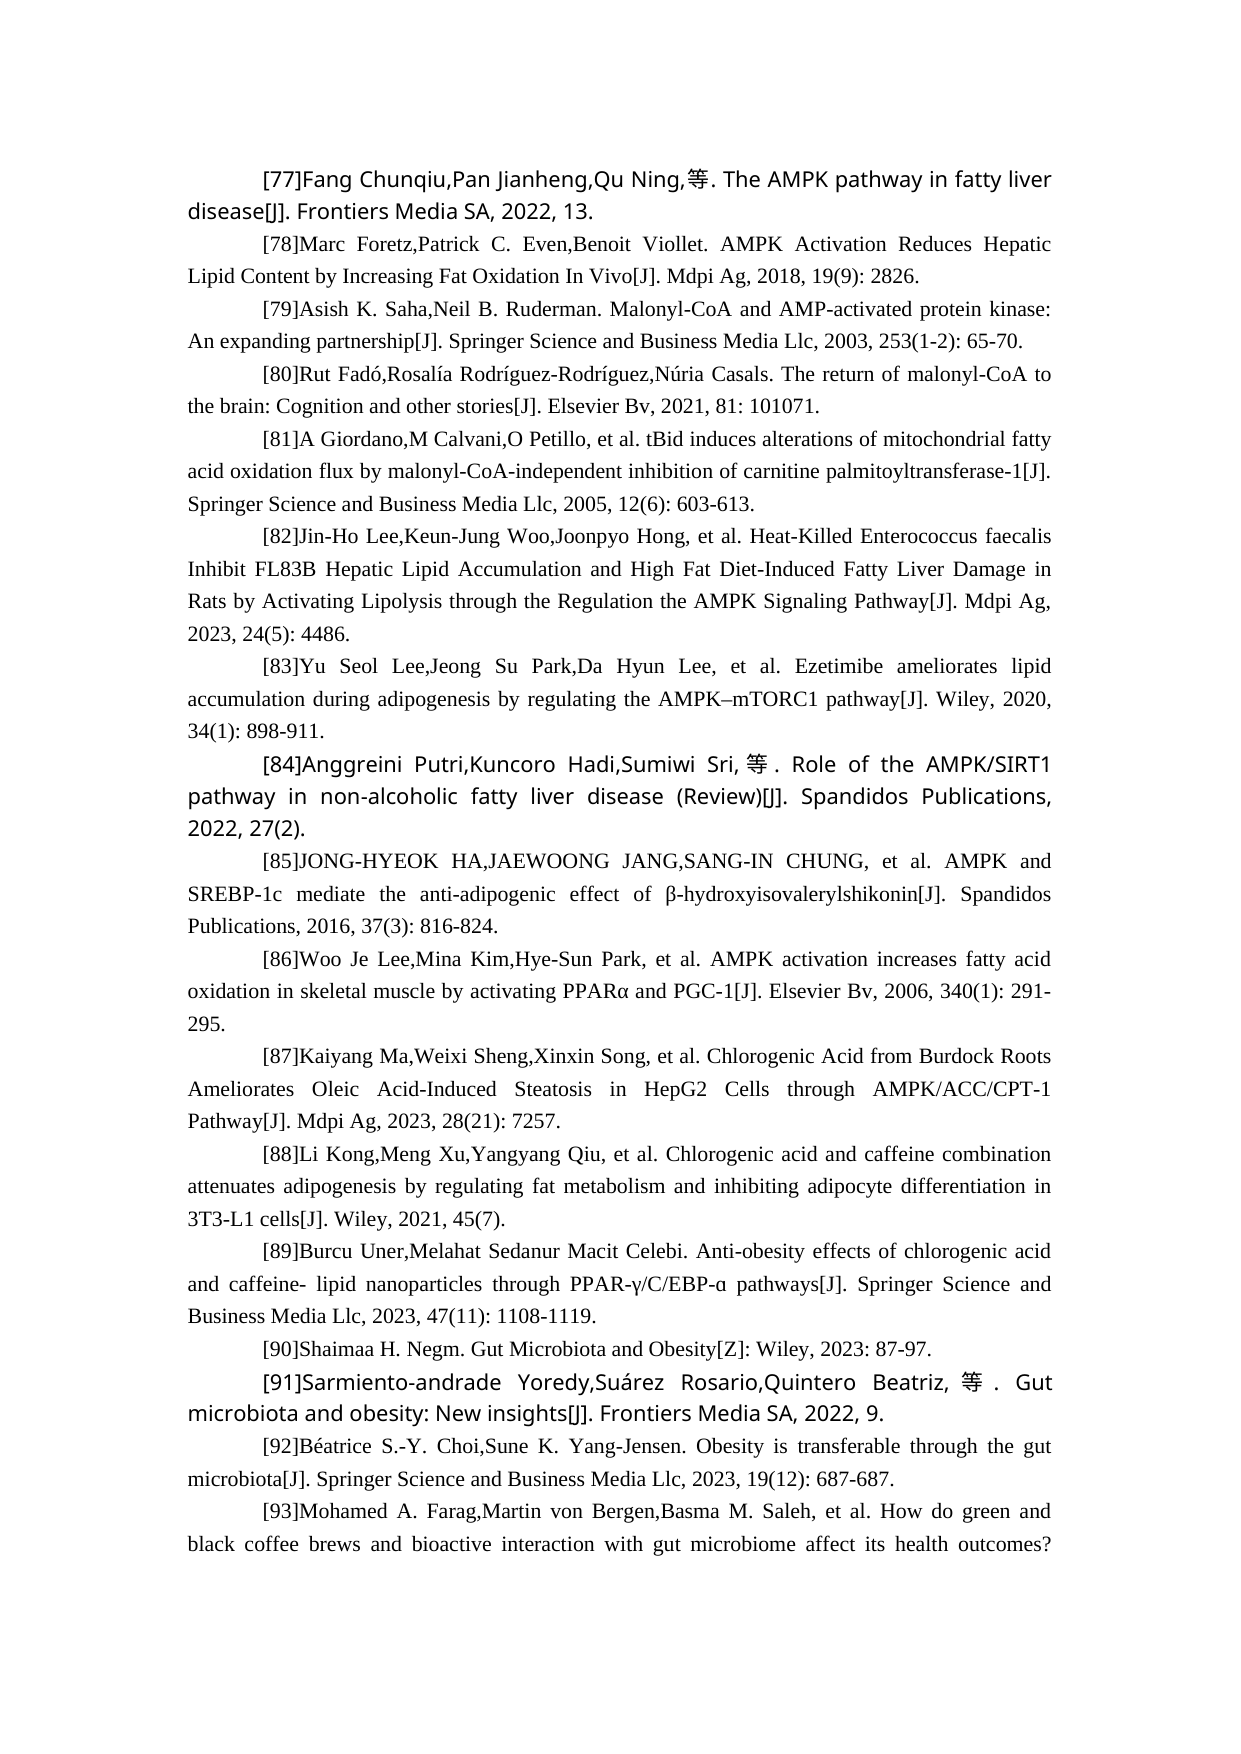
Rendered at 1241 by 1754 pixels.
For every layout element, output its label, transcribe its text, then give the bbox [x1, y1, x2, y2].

text [91]Sarmiento-andrade Yoredy,Suárez Rosario,Quintero Beatriz,等. Gut microbiota and obesity: New insights[J]. Frontiers Media SA, 2022, 9. [187, 1364, 1053, 1429]
text [81]A Giordano,M Calvani,O Petillo, et al. tBid induces alterations of mitochondrial fatty acid oxidation flux by malonyl-CoA-independent inhibition of carnitine palmitoyltransferase-1[J]. Springer Science and Business Media Llc, 2005, 12(6): 603-613. [187, 422, 1053, 519]
text [90]Shaimaa H. Negm. Gut Microbiota and Obesity[Z]: Wiley, 2023: 87-97. [187, 1332, 1053, 1364]
text [87]Kaiyang Ma,Weixi Sheng,Xinxin Song, et al. Chlorogenic Acid from Burdock Roots Ameliorates Oleic Acid-Induced Steatosis in HepG2 Cells through AMPK/ACC/CPT-1 Pathway[J]. Mdpi Ag, 2023, 28(21): 7257. [187, 1039, 1053, 1137]
text [86]Woo Je Lee,Mina Kim,Hye-Sun Park, et al. AMPK activation increases fatty acid oxidation in skeletal muscle by activating PPARα and PGC-1[J]. Elsevier Bv, 2006, 340(1): 291-295. [187, 942, 1053, 1039]
text [80]Rut Fadó,Rosalía Rodríguez-Rodríguez,Núria Casals. The return of malonyl-CoA to the brain: Cognition and other stories[J]. Elsevier Bv, 2021, 81: 101071. [187, 357, 1053, 422]
text [78]Marc Foretz,Patrick C. Even,Benoit Viollet. AMPK Activation Reduces Hepatic Lipid Content by Increasing Fat Oxidation In Vivo[J]. Mdpi Ag, 2018, 19(9): 2826. [187, 227, 1053, 292]
text [83]Yu Seol Lee,Jeong Su Park,Da Hyun Lee, et al. Ezetimibe ameliorates lipid accumulation during adipogenesis by regulating the AMPK–mTORC1 pathway[J]. Wiley, 2020, 34(1): 898-911. [187, 649, 1053, 747]
text [89]Burcu Uner,Melahat Sedanur Macit Celebi. Anti-obesity effects of chlorogenic acid and caffeine- lipid nanoparticles through PPAR-γ/C/EBP-ɑ pathways[J]. Springer Science and Business Media Llc, 2023, 47(11): 1108-1119. [187, 1234, 1053, 1332]
text [84]Anggreini Putri,Kuncoro Hadi,Sumiwi Sri,等. Role of the AMPK/SIRT1 pathway in non-alcoholic fatty liver disease (Review)[J]. Spandidos Publications, 2022, 27(2). [187, 747, 1053, 844]
text [79]Asish K. Saha,Neil B. Ruderman. Malonyl-CoA and AMP-activated protein kinase: An expanding partnership[J]. Springer Science and Business Media Llc, 2003, 253(1-2): 65-70. [187, 292, 1053, 357]
text [77]Fang Chunqiu,Pan Jianheng,Qu Ning,等. The AMPK pathway in fatty liver disease[J]. Frontiers Media SA, 2022, 13. [187, 162, 1053, 227]
text [82]Jin-Ho Lee,Keun-Jung Woo,Joonpyo Hong, et al. Heat-Killed Enterococcus faecalis Inhibit FL83B Hepatic Lipid Accumulation and High Fat Diet-Induced Fatty Liver Damage in Rats by Activating Lipolysis through the Regulation the AMPK Signaling Pathway[J]. Mdpi Ag, 2023, 24(5): 4486. [187, 519, 1053, 649]
text [88]Li Kong,Meng Xu,Yangyang Qiu, et al. Chlorogenic acid and caffeine combination attenuates adipogenesis by regulating fat metabolism and inhibiting adipocyte differentiation in 3T3‐L1 cells[J]. Wiley, 2021, 45(7). [187, 1137, 1053, 1234]
text [85]JONG-HYEOK HA,JAEWOONG JANG,SANG-IN CHUNG, et al. AMPK and SREBP-1c mediate the anti-adipogenic effect of β-hydroxyisovalerylshikonin[J]. Spandidos Publications, 2016, 37(3): 816-824. [187, 844, 1053, 942]
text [187, 1494, 1053, 1559]
text [92]Béatrice S.-Y. Choi,Sune K. Yang-Jensen. Obesity is transferable through the gut microbiota[J]. Springer Science and Business Media Llc, 2023, 19(12): 687-687. [187, 1429, 1053, 1494]
